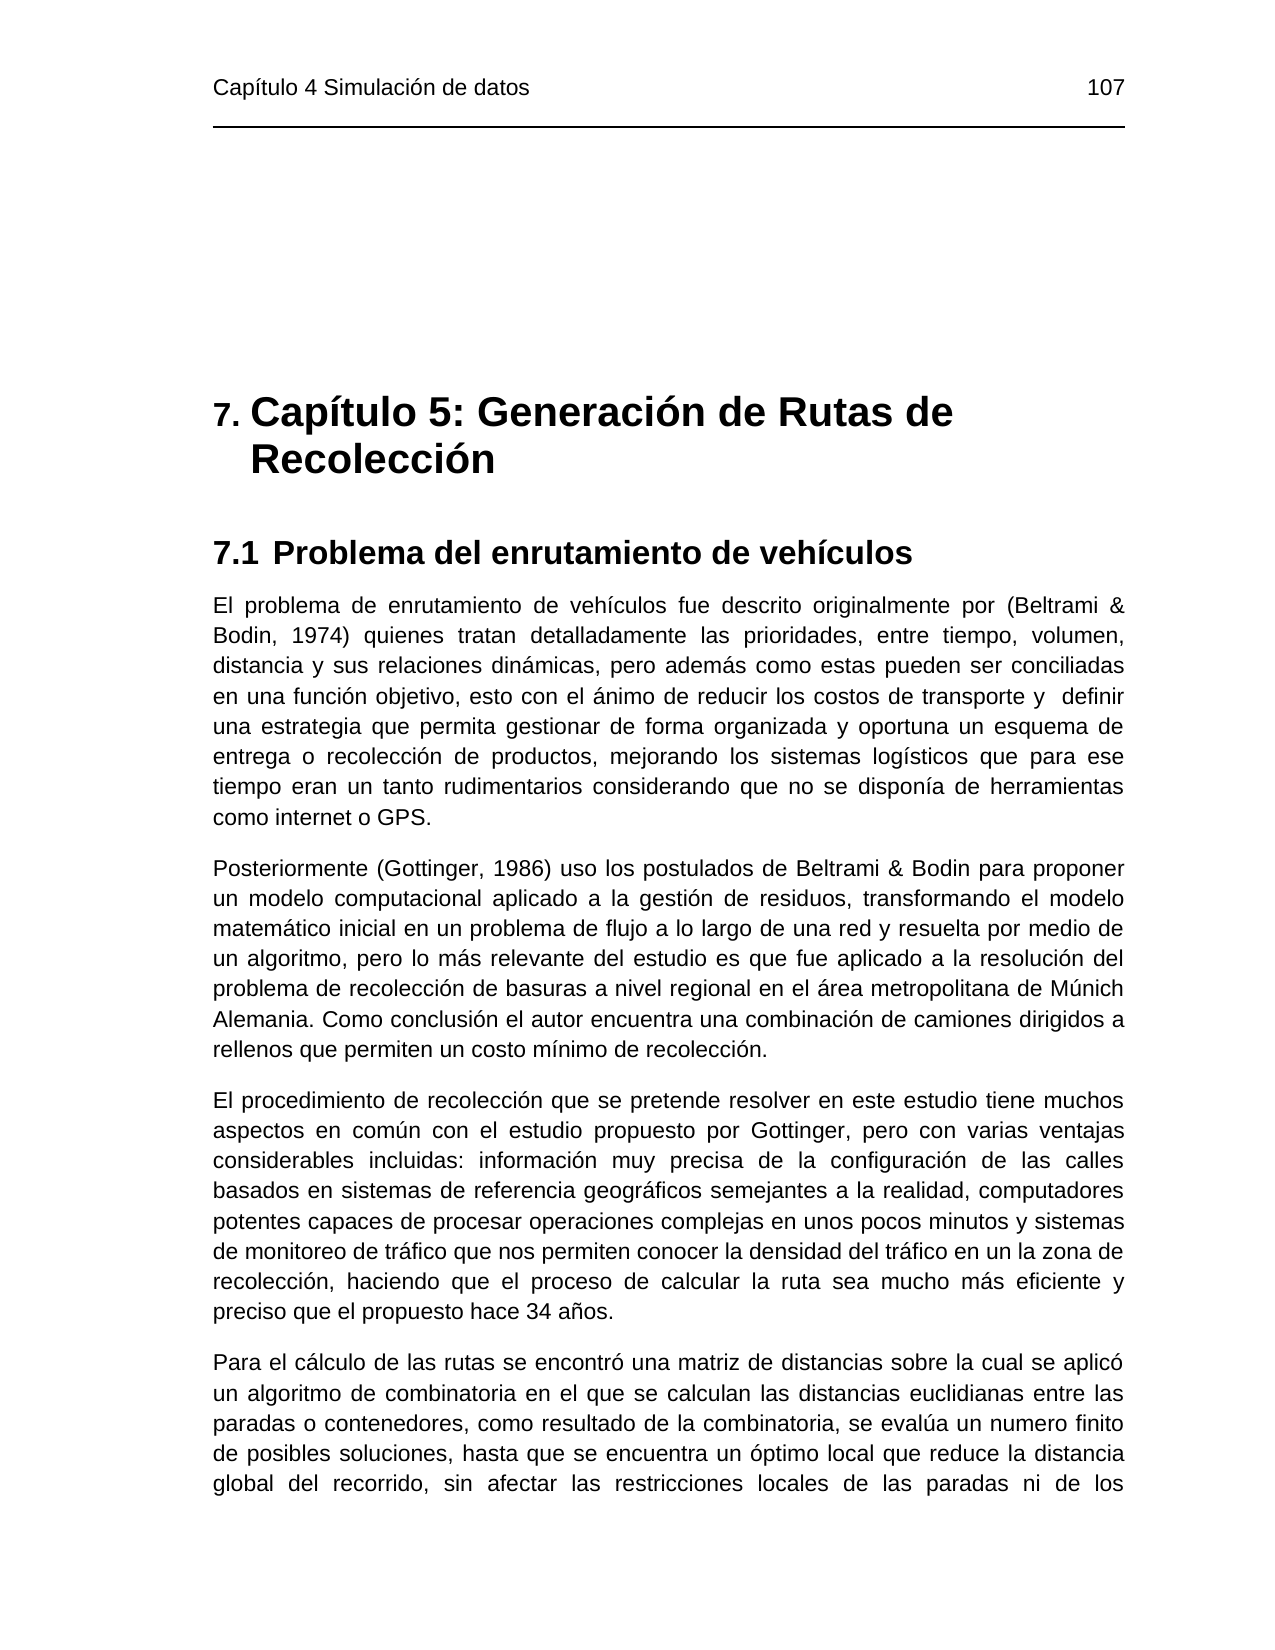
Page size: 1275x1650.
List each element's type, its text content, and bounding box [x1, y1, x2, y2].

text El procedimiento de recolección que se pretende resolver en este estudio tiene muchos aspectos en común con el estudio propuesto por Gottinger, pero con varias ventajas considerables incluidas: información muy precisa de la configuración de las calles basados en sistemas de referencia geográficos semejantes a la realidad, computadores potentes capaces de procesar operaciones complejas en unos pocos minutos y sistemas de monitoreo de tráfico que nos permiten conocer la densidad del tráfico en un la zona de recolección, haciendo que el proceso de calcular la ruta sea mucho más eficiente y preciso que el propuesto hace 34 años. [213, 1087, 1125, 1324]
text Posteriormente (Gottinger, 1986) uso los postulados de Beltrami & Bodin para proponer un modelo computacional aplicado a la gestión de residuos, transformando el modelo matemático inicial en un problema de flujo a lo largo de una red y resuelta por medio de un algoritmo, pero lo más relevante del estudio es que fue aplicado a la resolución del problema de recolección de basuras a nivel regional en el área metropolitana de Múnich Alemania. Como conclusión el autor encuentra una combinación de camiones dirigidos a rellenos que permiten un costo mínimo de recolección. [213, 854, 1125, 1062]
subtitle Capítulo 5: Generación de Rutas de Recolección [213, 387, 1125, 483]
text El problema de enrutamiento de vehículos fue descrito originalmente por (Beltrami & Bodin, 1974) quienes tratan detalladamente las prioridades, entre tiempo, volumen, distancia y sus relaciones dinámicas, pero además como estas pueden ser conciliadas en una función objetivo, esto con el ánimo de reducir los costos de transporte y definir una estrategia que permita gestionar de forma organizada y oportuna un esquema de entrega o recolección de productos, mejorando los sistemas logísticos que para ese tiempo eran un tanto rudimentarios considerando que no se disponía de herramientas como internet o GPS. [213, 592, 1125, 830]
subtitle Problema del enrutamiento de vehículos [213, 533, 1125, 571]
